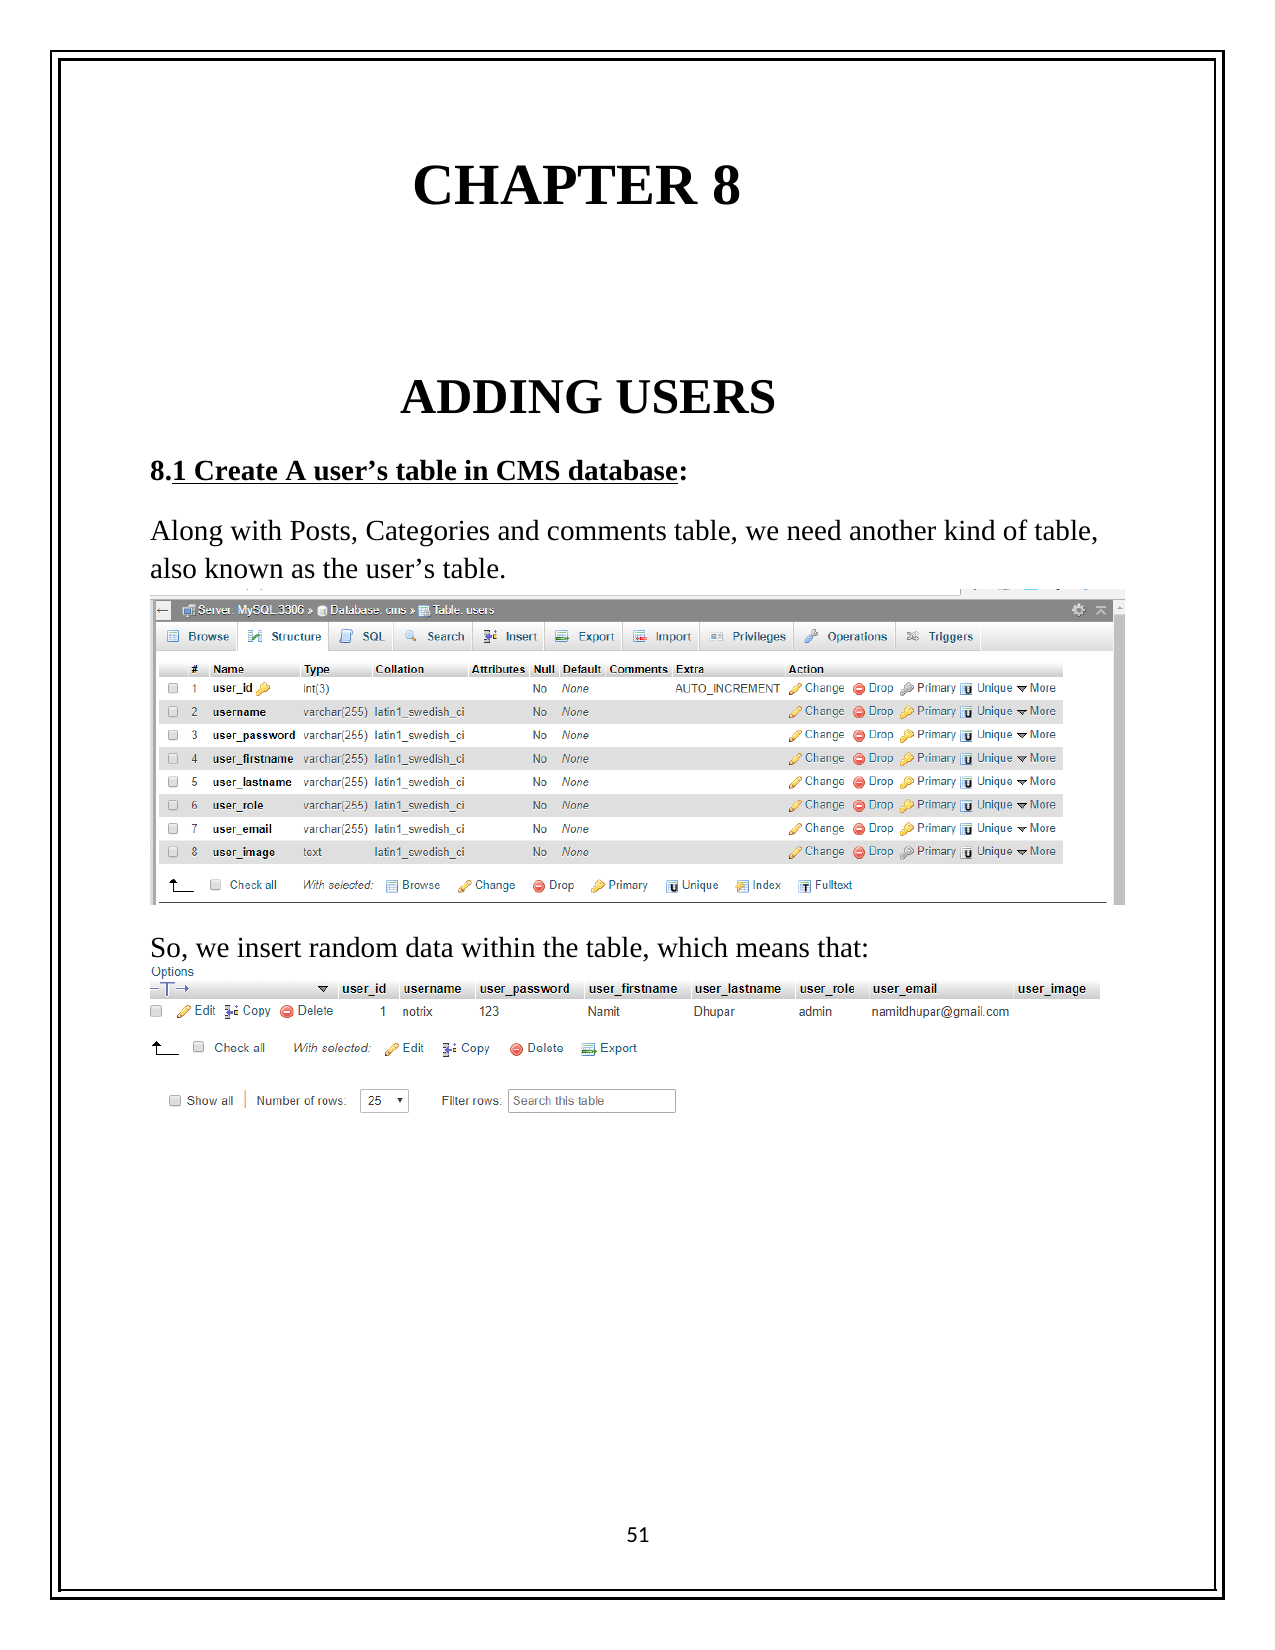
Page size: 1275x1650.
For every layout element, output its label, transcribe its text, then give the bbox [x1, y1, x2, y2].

text 8.1 Create A user’s table in CMS database: [150, 453, 1125, 487]
text CHAPTER 8 [150, 150, 1125, 217]
text So, we insert random data within the table, which means that: [150, 930, 1125, 967]
picture [150, 967, 1125, 1115]
picture [150, 589, 1125, 905]
text Along with Posts, Categories and comments table, we need another kind of table, also known as the user’s table. [150, 513, 1125, 589]
text ADDING USERS [150, 367, 1125, 424]
